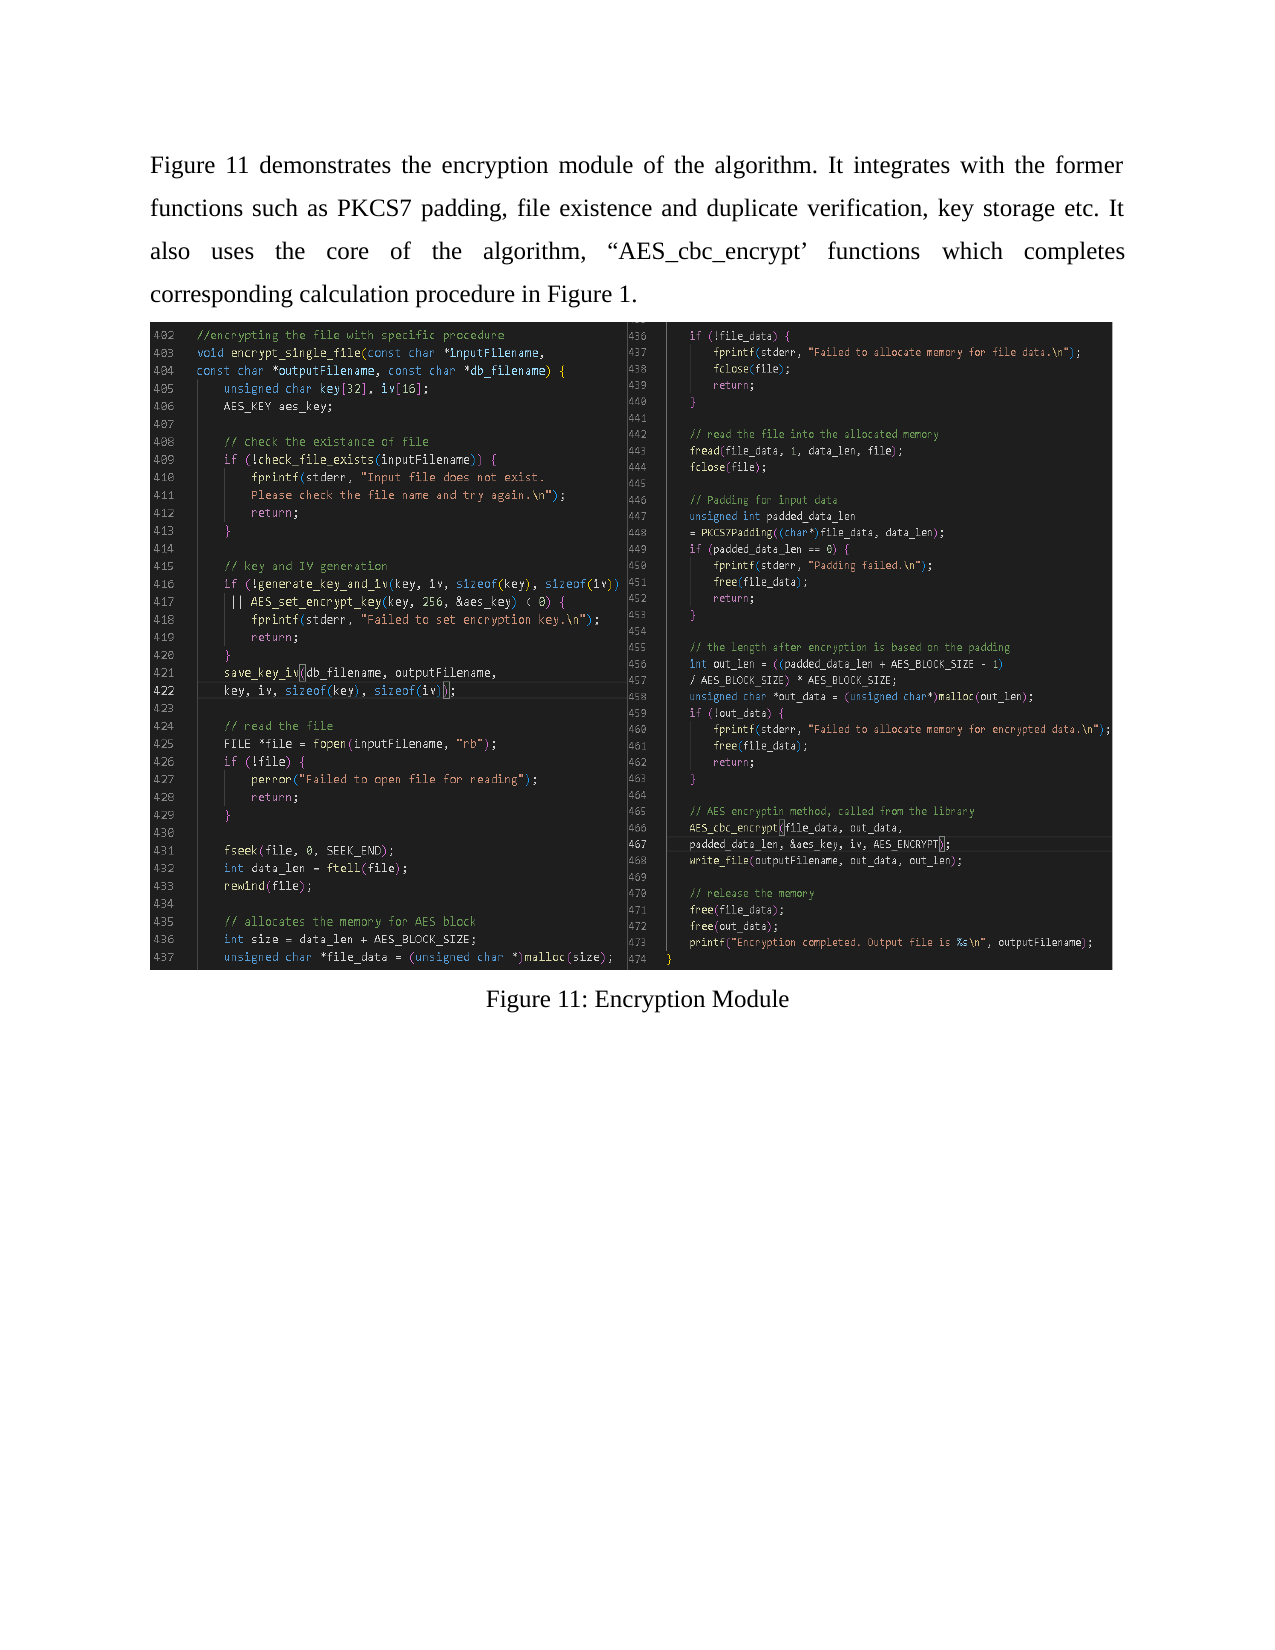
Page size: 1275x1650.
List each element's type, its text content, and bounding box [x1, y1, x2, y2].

text Figure 11: Encryption Module [150, 984, 1125, 1013]
text Figure 11 demonstrates the encryption module of the algorithm. It integrates with the former functions such as PKCS7 padding, file existence and duplicate verification, key storage etc. It also uses the core of the algorithm, “AES_cbc_encrypt’ functions which completes corresponding calculation procedure in Figure 1. [150, 150, 1125, 308]
picture [150, 322, 1113, 970]
